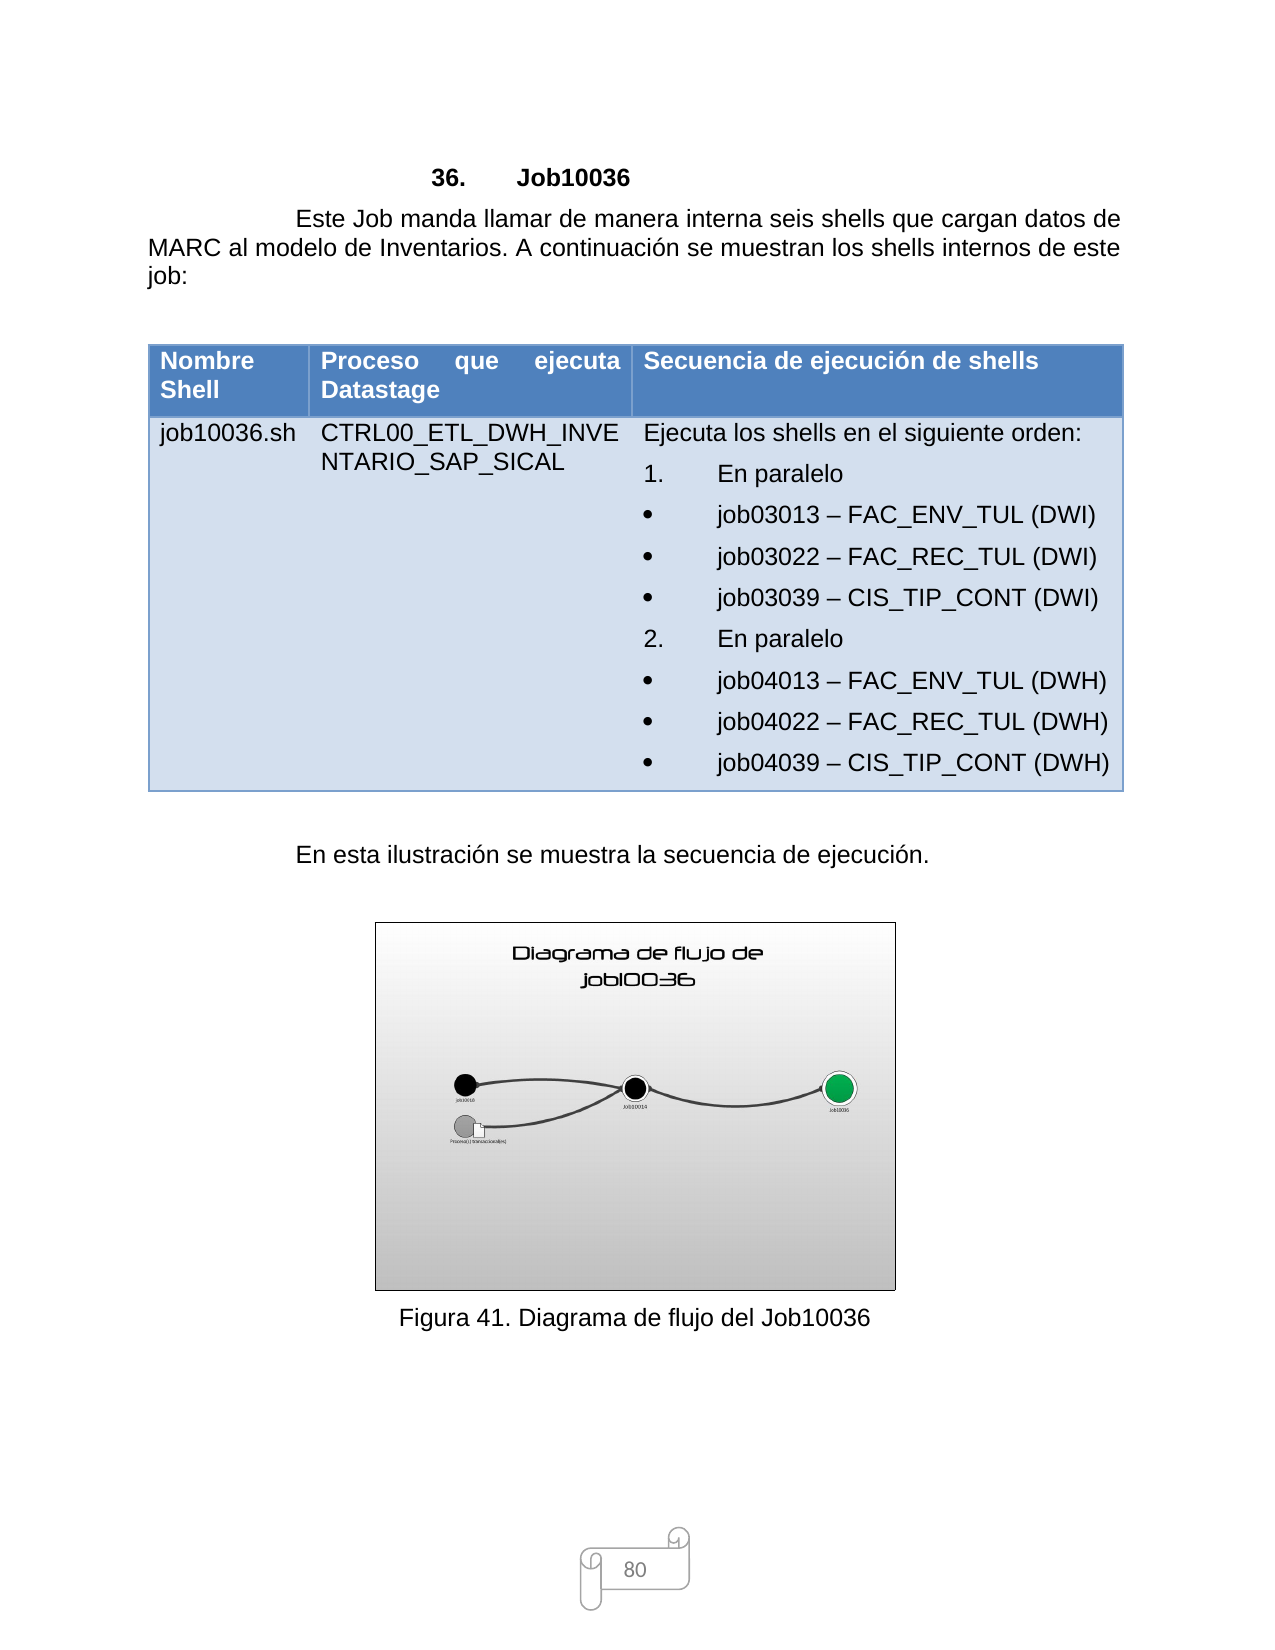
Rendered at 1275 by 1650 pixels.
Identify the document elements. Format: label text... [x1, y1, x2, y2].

table_header Nombre Shell [150, 346, 308, 416]
table_cell Ejecuta los shells en el siguiente orden: En paralelo job03013 – FAC_ENV_TUL (DWI) job03022 – FAC_REC_TUL (DWI) job03039 – CIS_TIP_CONT (DWI) En paralelo job04013 – FAC_ENV_TUL (DWH) job04022 – FAC_REC_TUL (DWH) job04039 – CIS_TIP_CONT (DWH) [632, 418, 1122, 790]
table_header Proceso que ejecuta Datastage [310, 346, 631, 416]
subtitle Job10036 [283, 162, 1122, 191]
text Figura 41. Diagrama de flujo del Job10036 [148, 1303, 1122, 1332]
table_cell job10036.sh [150, 418, 309, 790]
picture [376, 923, 895, 1290]
text En esta ilustración se muestra la secuencia de ejecución. [148, 839, 1122, 868]
text Este Job manda llamar de manera interna seis shells que cargan datos de MARC al modelo de Inventarios. A continuación se muestran los shells internos de este job: [148, 204, 1122, 290]
table_cell CTRL00_ETL_DWH_INVENTARIO_SAP_SICAL [309, 418, 632, 790]
table_header Secuencia de ejecución de shells [633, 346, 1122, 416]
